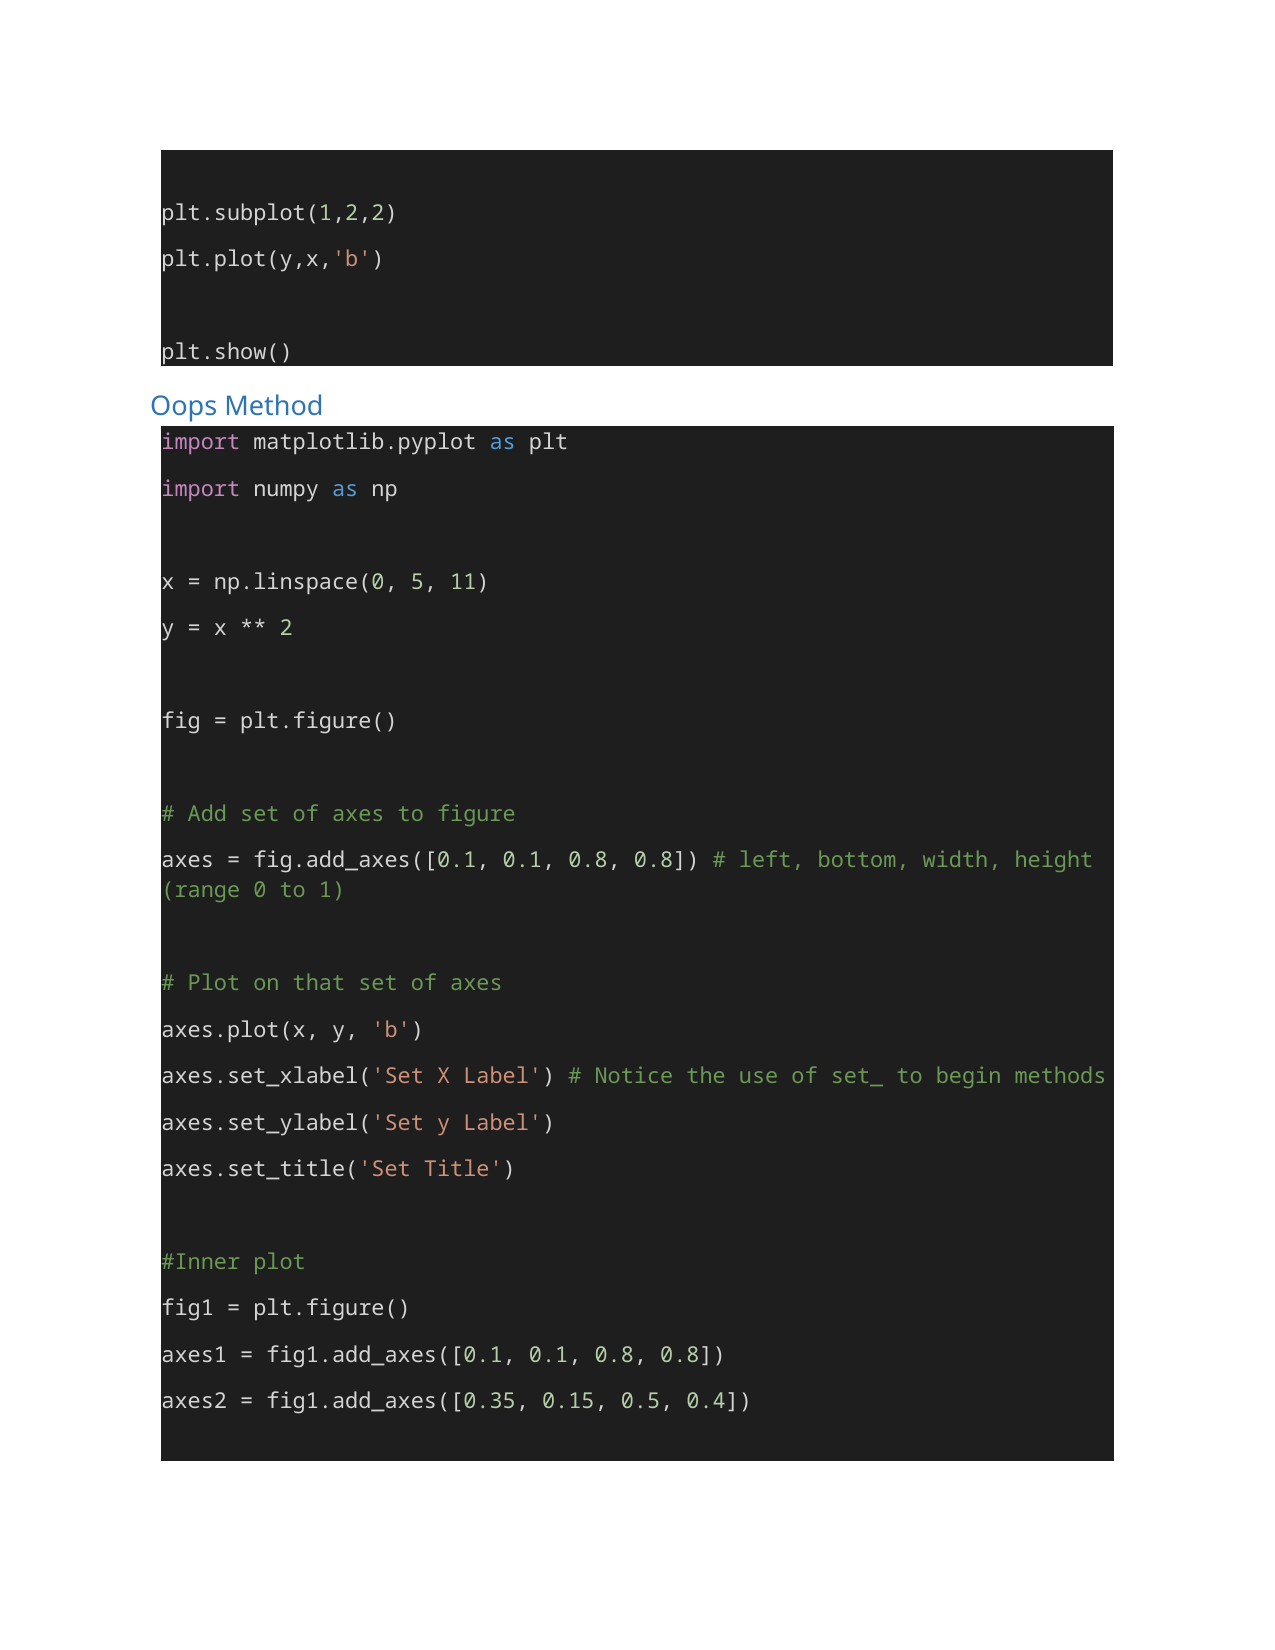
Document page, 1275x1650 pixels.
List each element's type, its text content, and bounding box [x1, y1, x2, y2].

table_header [150, 150, 1124, 382]
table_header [150, 426, 1125, 1478]
subtitle Oops Method [150, 386, 1125, 423]
